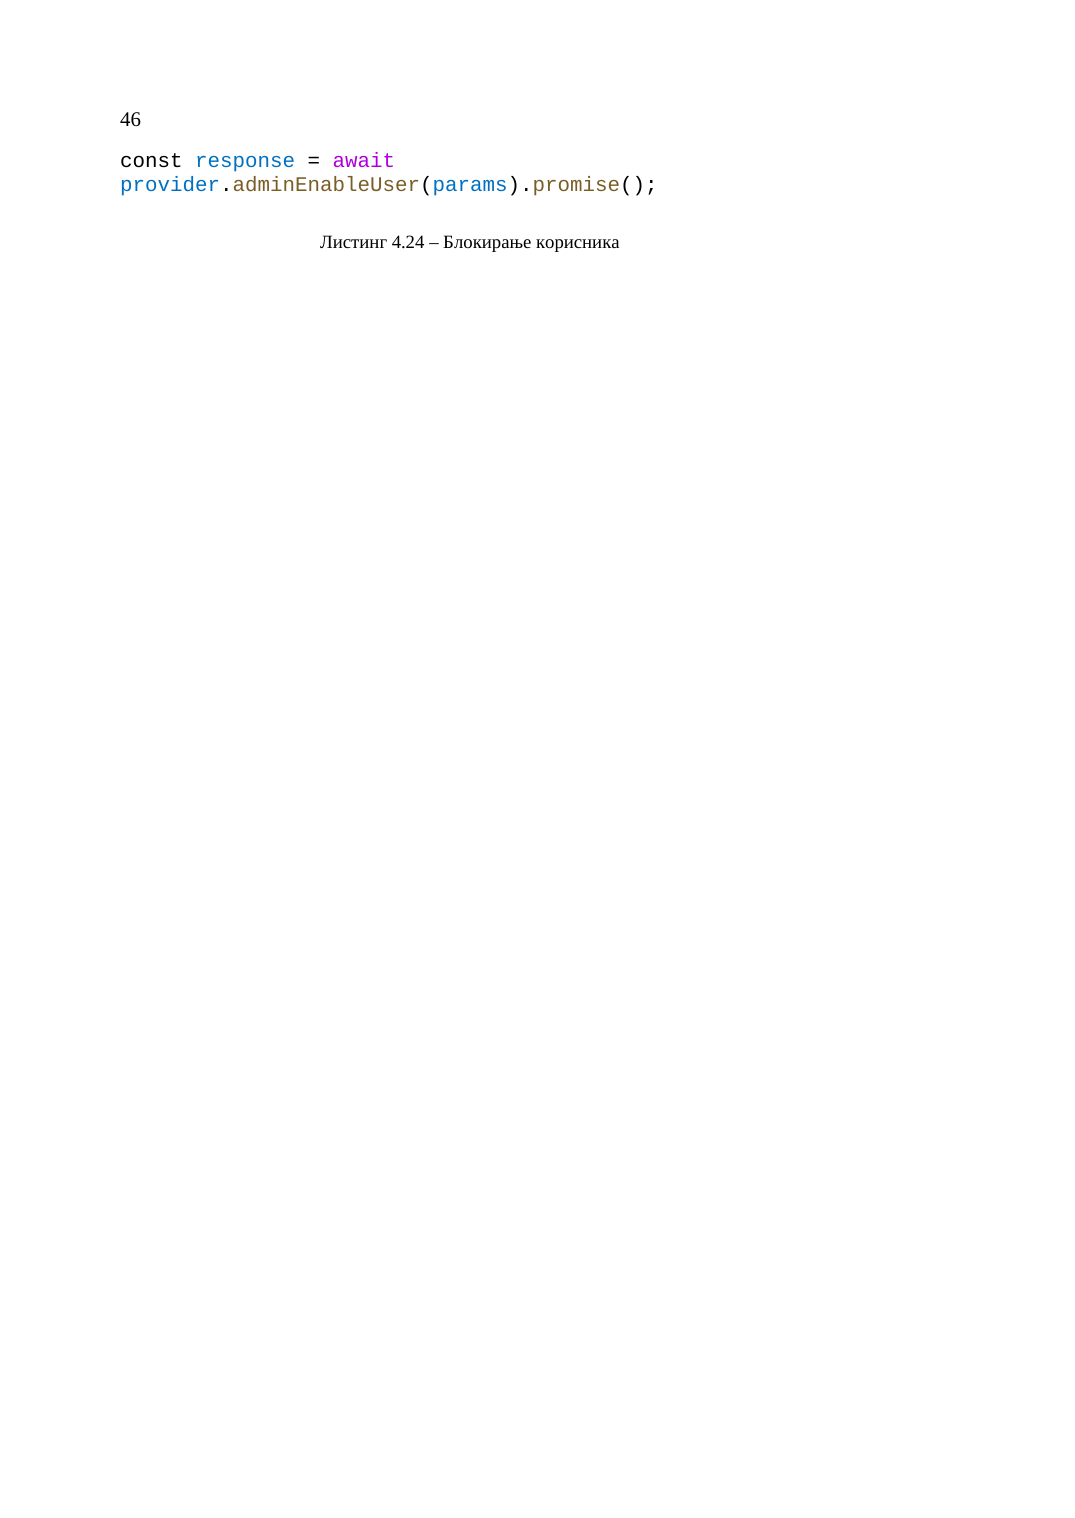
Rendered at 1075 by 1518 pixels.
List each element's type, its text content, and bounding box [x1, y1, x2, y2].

text Листинг 4.24 – Блокирање корисника [120, 231, 820, 253]
text const response = await provider.adminEnableUser(params).promise(); [120, 150, 820, 197]
